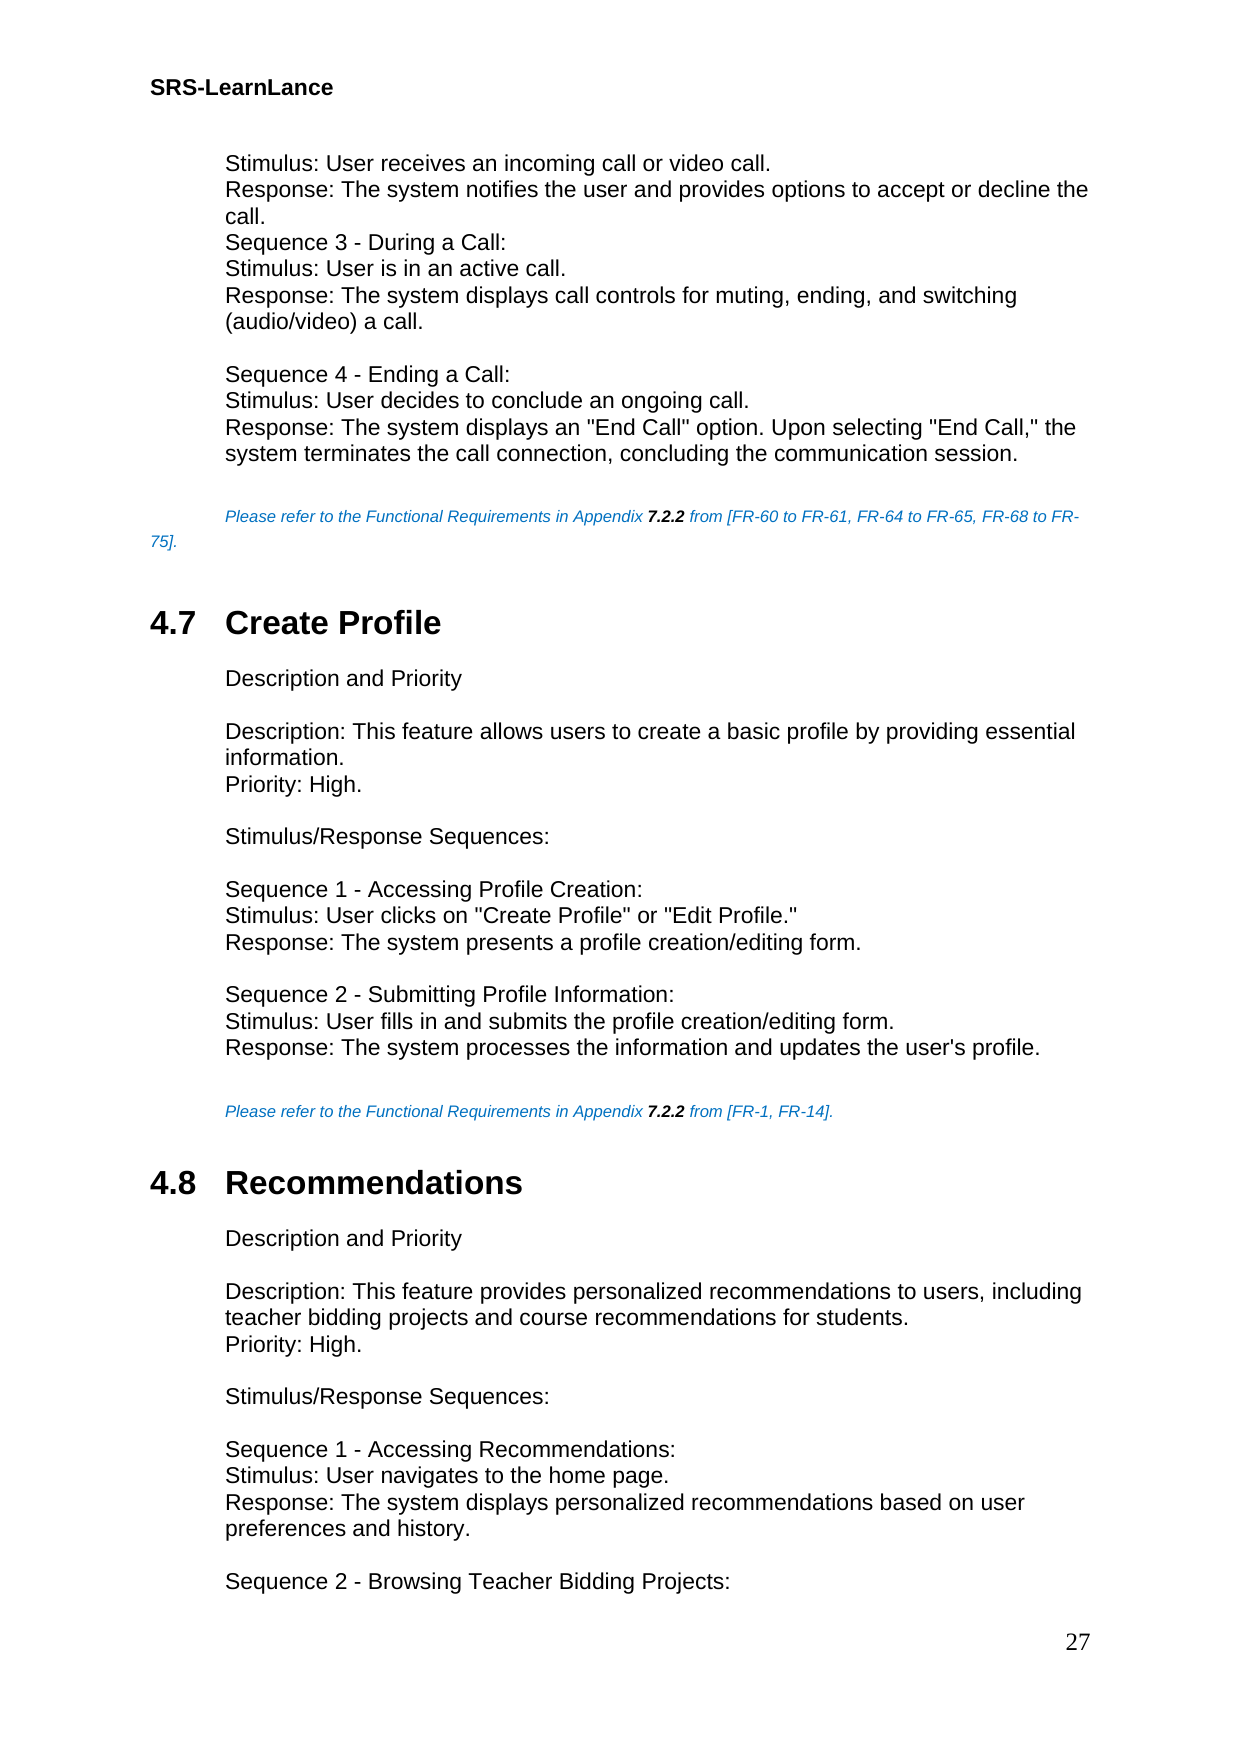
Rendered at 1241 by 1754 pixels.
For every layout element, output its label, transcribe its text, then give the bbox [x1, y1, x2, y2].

text Priority: High. [225, 771, 1090, 797]
text Response: The system presents a profile creation/editing form. [225, 929, 1090, 955]
text Sequence 4 - Ending a Call: [225, 361, 1090, 387]
text Response: The system displays an "End Call" option. Upon selecting "End Call," the system terminates the call connection, concluding the communication session. [225, 413, 1090, 466]
text Sequence 1 - Accessing Recommendations: [225, 1436, 1090, 1462]
text Stimulus: User receives an incoming call or video call. [225, 150, 1090, 176]
text Stimulus: User fills in and submits the profile creation/editing form. [225, 1008, 1090, 1034]
text Description and Priority [225, 665, 1090, 692]
text Stimulus/Response Sequences: [225, 823, 1090, 850]
text Stimulus: User navigates to the home page. [225, 1462, 1090, 1489]
text Response: The system displays call controls for muting, ending, and switching (audio/video) a call. [225, 282, 1090, 334]
text Sequence 2 - Browsing Teacher Bidding Projects: [225, 1568, 1090, 1594]
text Stimulus: User is in an active call. [225, 255, 1090, 282]
text Response: The system processes the information and updates the user's profile. [225, 1034, 1090, 1061]
text Please refer to the Functional Requirements in Appendix 7.2.2 from [FR-1, FR-14]. [150, 1097, 1090, 1122]
text Description: This feature provides personalized recommendations to users, including teacher bidding projects and course recommendations for students. [225, 1278, 1090, 1331]
text Response: The system notifies the user and provides options to accept or decline the call. [225, 176, 1090, 229]
text Description: This feature allows users to create a basic profile by providing essential information. [225, 718, 1090, 771]
text Description and Priority [225, 1225, 1090, 1252]
text Stimulus/Response Sequences: [225, 1383, 1090, 1410]
text Response: The system displays personalized recommendations based on user preferences and history. [225, 1489, 1090, 1541]
text Sequence 3 - During a Call: [225, 229, 1090, 255]
text Stimulus: User decides to conclude an ongoing call. [225, 387, 1090, 413]
text Please refer to the Functional Requirements in Appendix 7.2.2 from [FR-60 to FR-61, FR-64 to FR-65, FR-68 to FR-75]. [150, 503, 1090, 553]
subtitle Recommendations [150, 1163, 1090, 1201]
subtitle Create Profile [150, 603, 1090, 641]
text Sequence 2 - Submitting Profile Information: [225, 981, 1090, 1008]
text Priority: High. [225, 1331, 1090, 1357]
text Sequence 1 - Accessing Profile Creation: [225, 876, 1090, 902]
text Stimulus: User clicks on "Create Profile" or "Edit Profile." [225, 902, 1090, 929]
